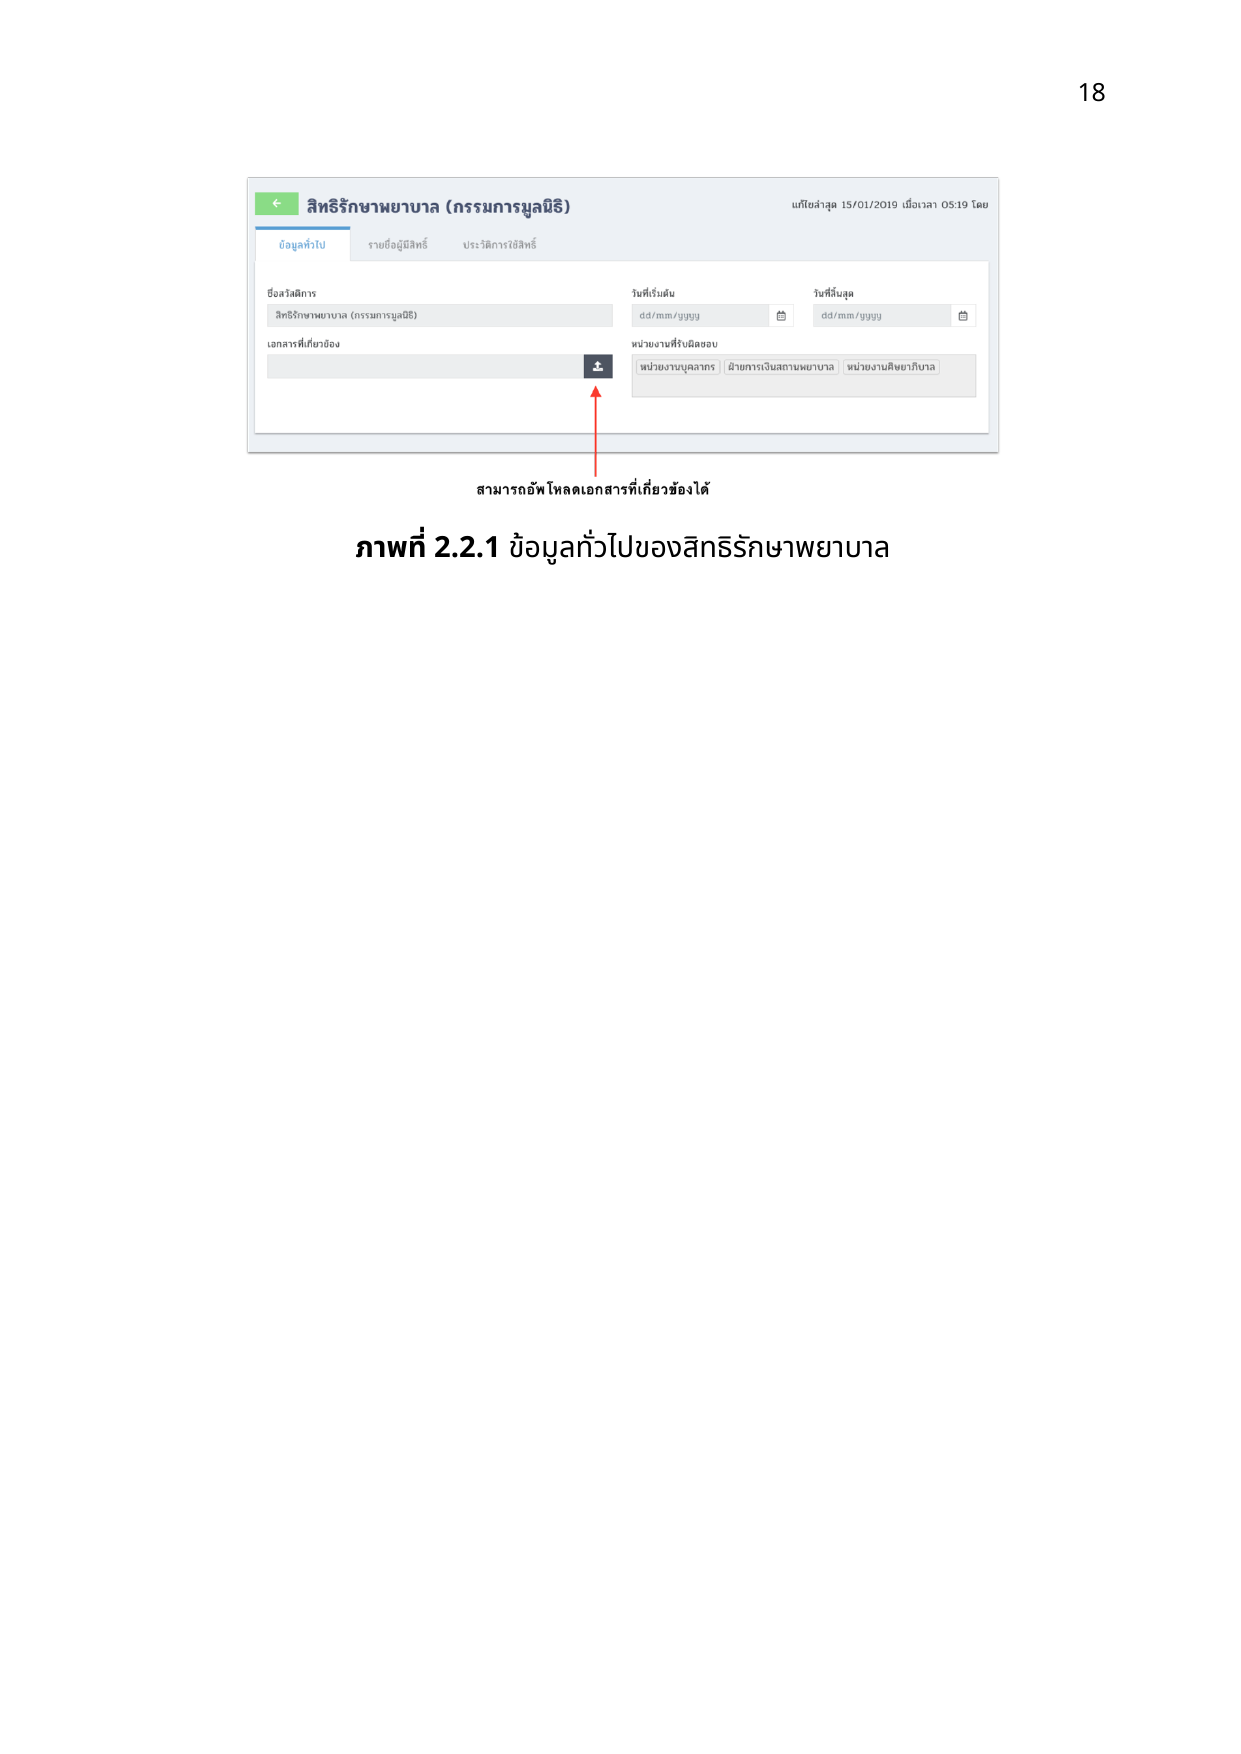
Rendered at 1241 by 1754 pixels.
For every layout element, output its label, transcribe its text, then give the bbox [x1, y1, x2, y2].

picture [194, 150, 1051, 527]
text ภาพที่ 2.2.1 ข้อมูลทั่วไปของสิทธิรักษาพยาบาล [150, 527, 1096, 571]
